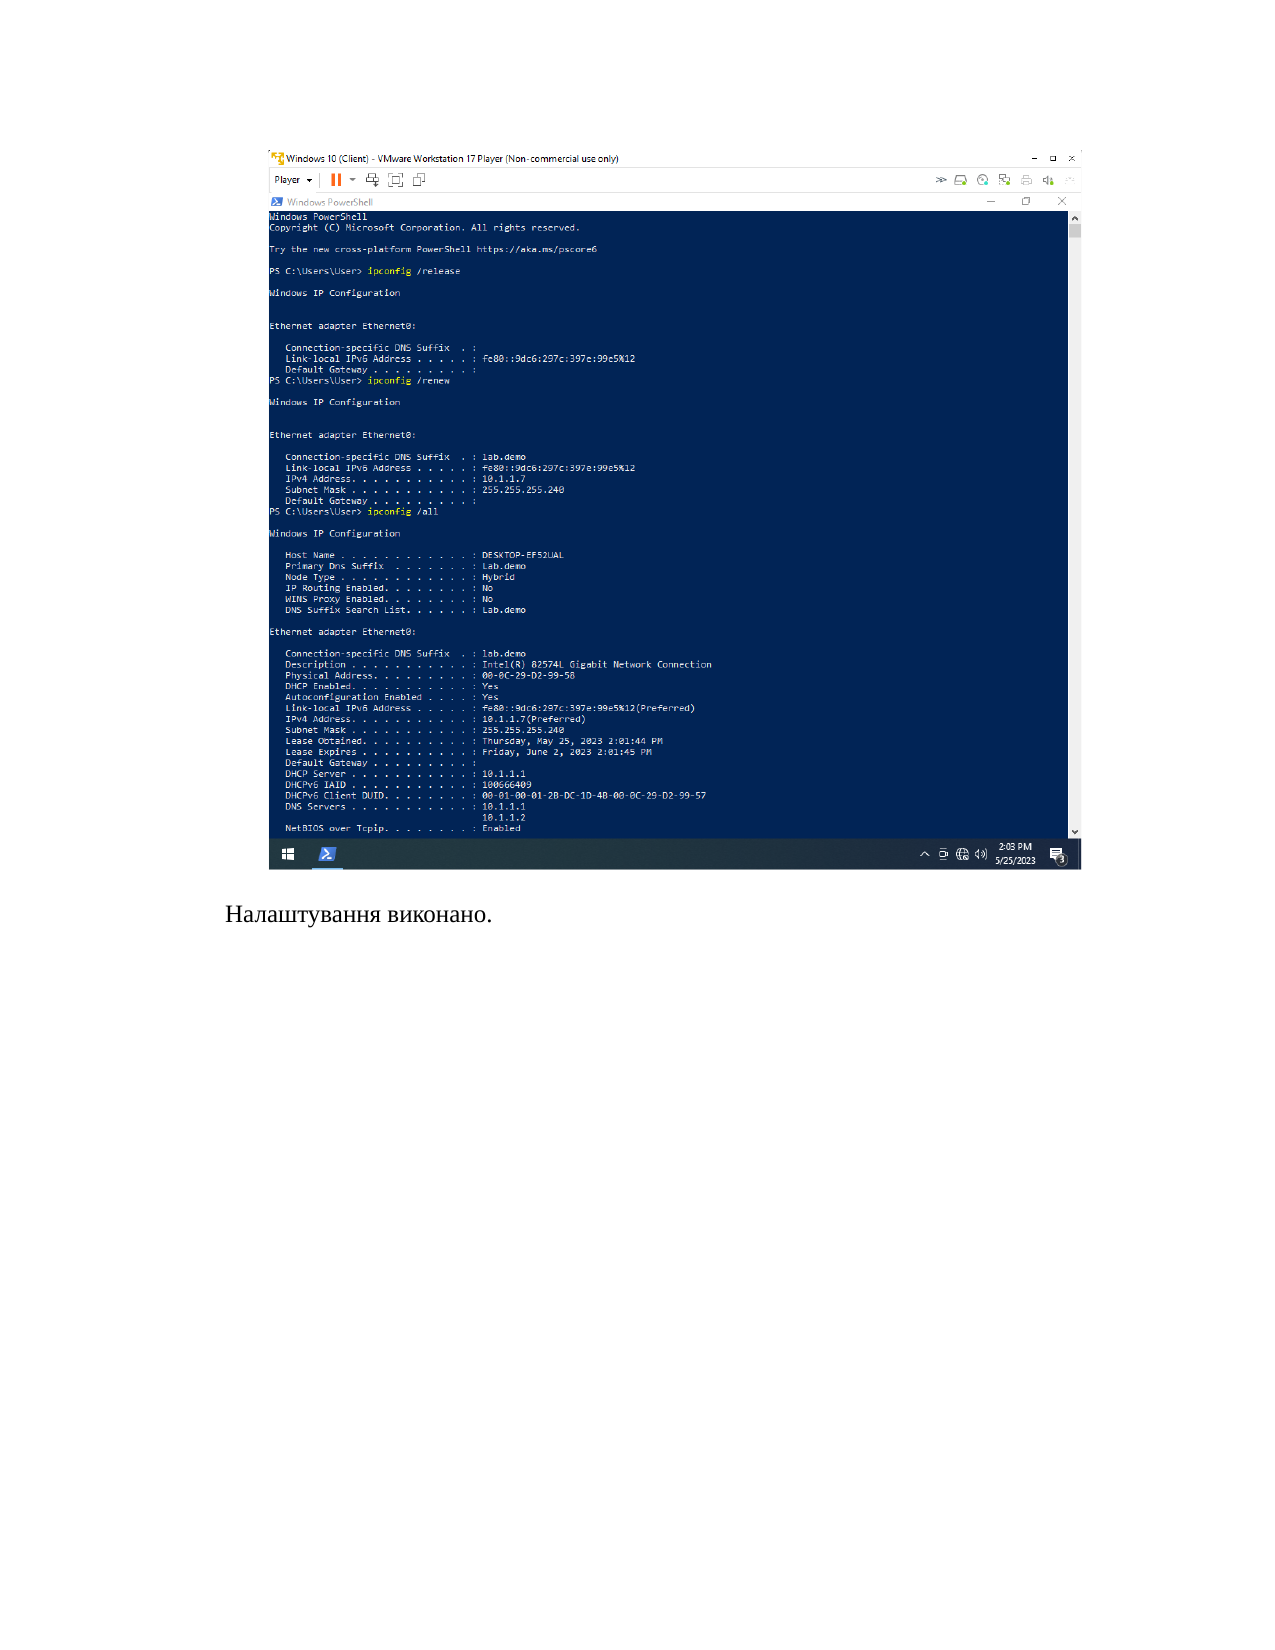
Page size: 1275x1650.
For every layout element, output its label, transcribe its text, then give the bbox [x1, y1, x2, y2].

picture [268, 150, 1082, 870]
text Налаштування виконано. [225, 899, 1125, 927]
